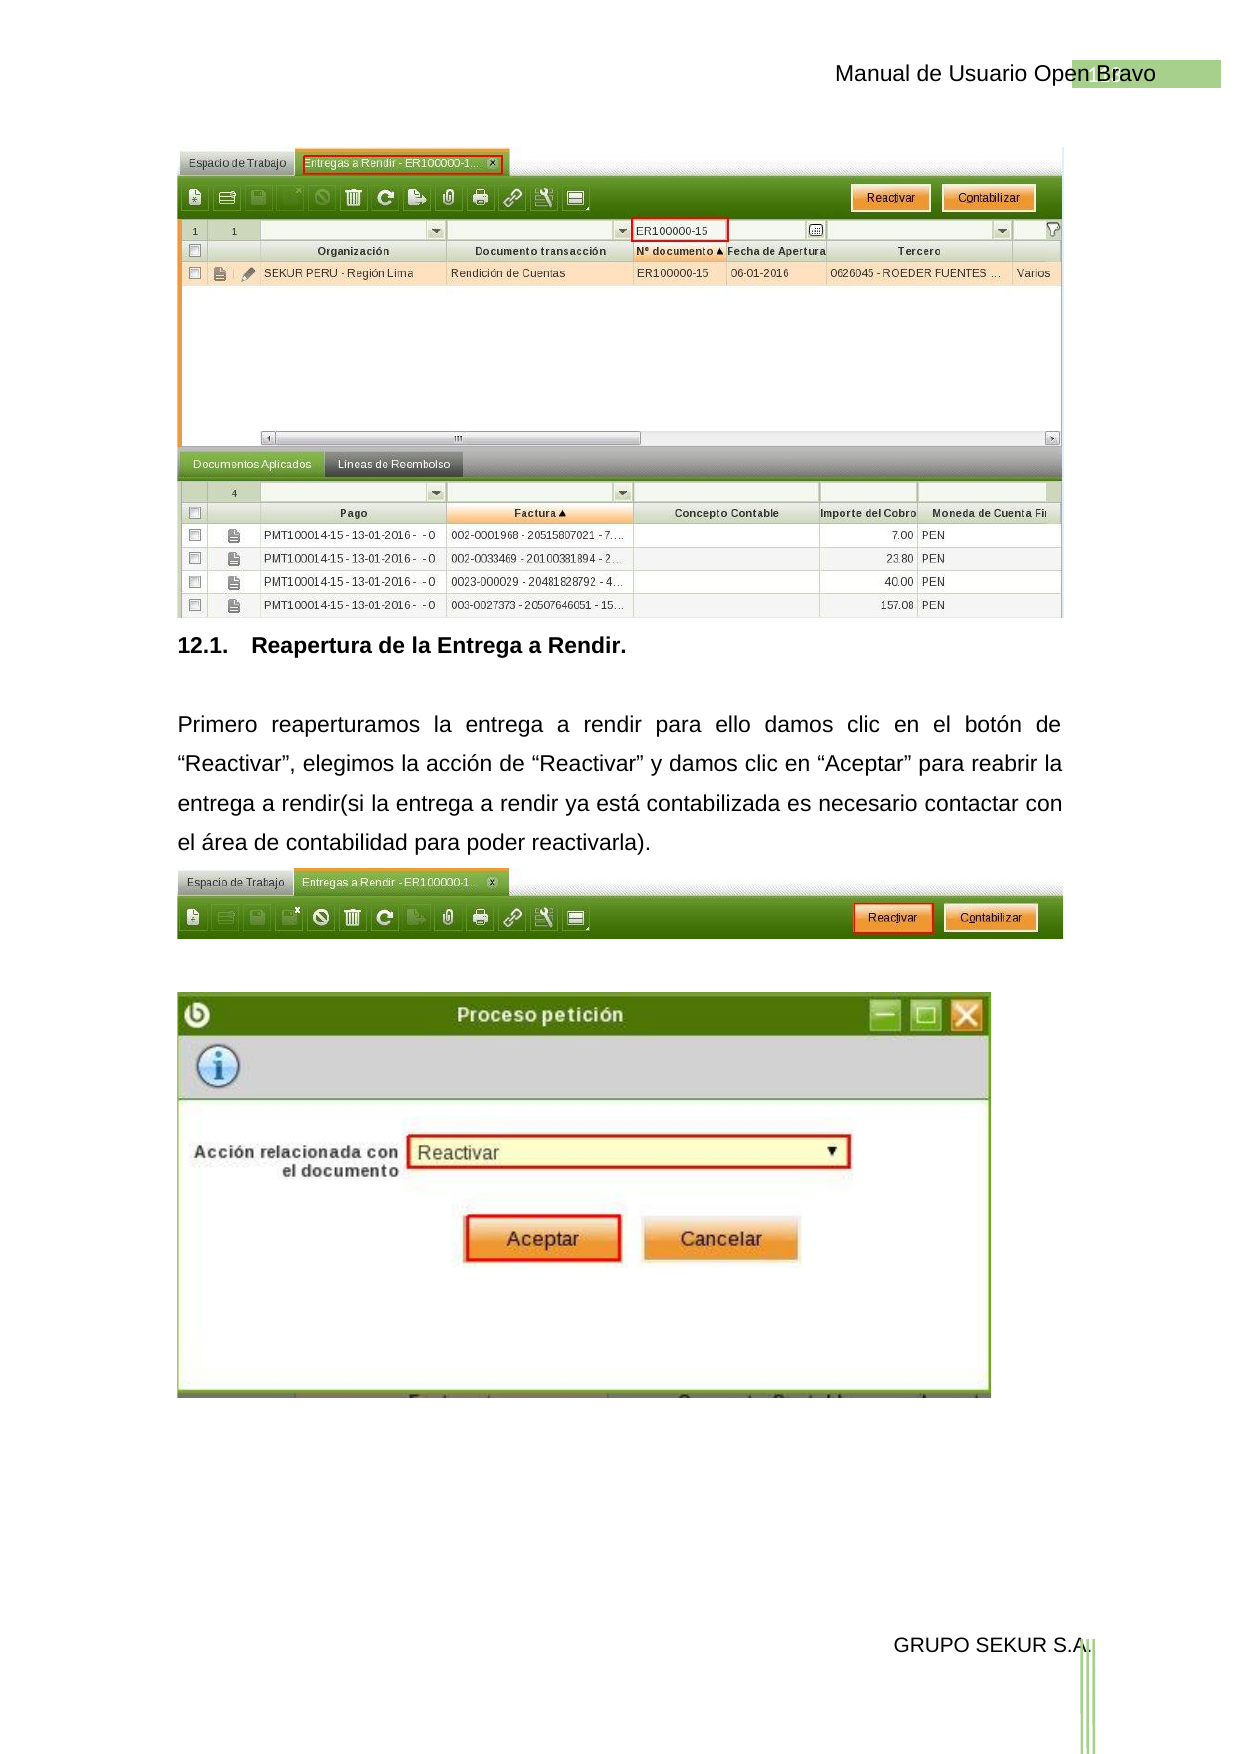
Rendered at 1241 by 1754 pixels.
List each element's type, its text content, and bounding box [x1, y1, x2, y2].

list Reapertura de la Entrega a Rendir. [177, 632, 1063, 658]
picture [177, 992, 992, 1398]
list Primero reaperturamos la entrega a rendir para ello damos clic en el botón de “Reactivar”, elegimos la acción de “Reactivar” y damos clic en “Aceptar” para reabrir la entrega a rendir(si la entrega a rendir ya está contabilizada es necesario contactar con el área de contabilidad para poder reactivarla). [177, 711, 1063, 856]
picture [177, 868, 1064, 939]
picture [177, 147, 1064, 618]
